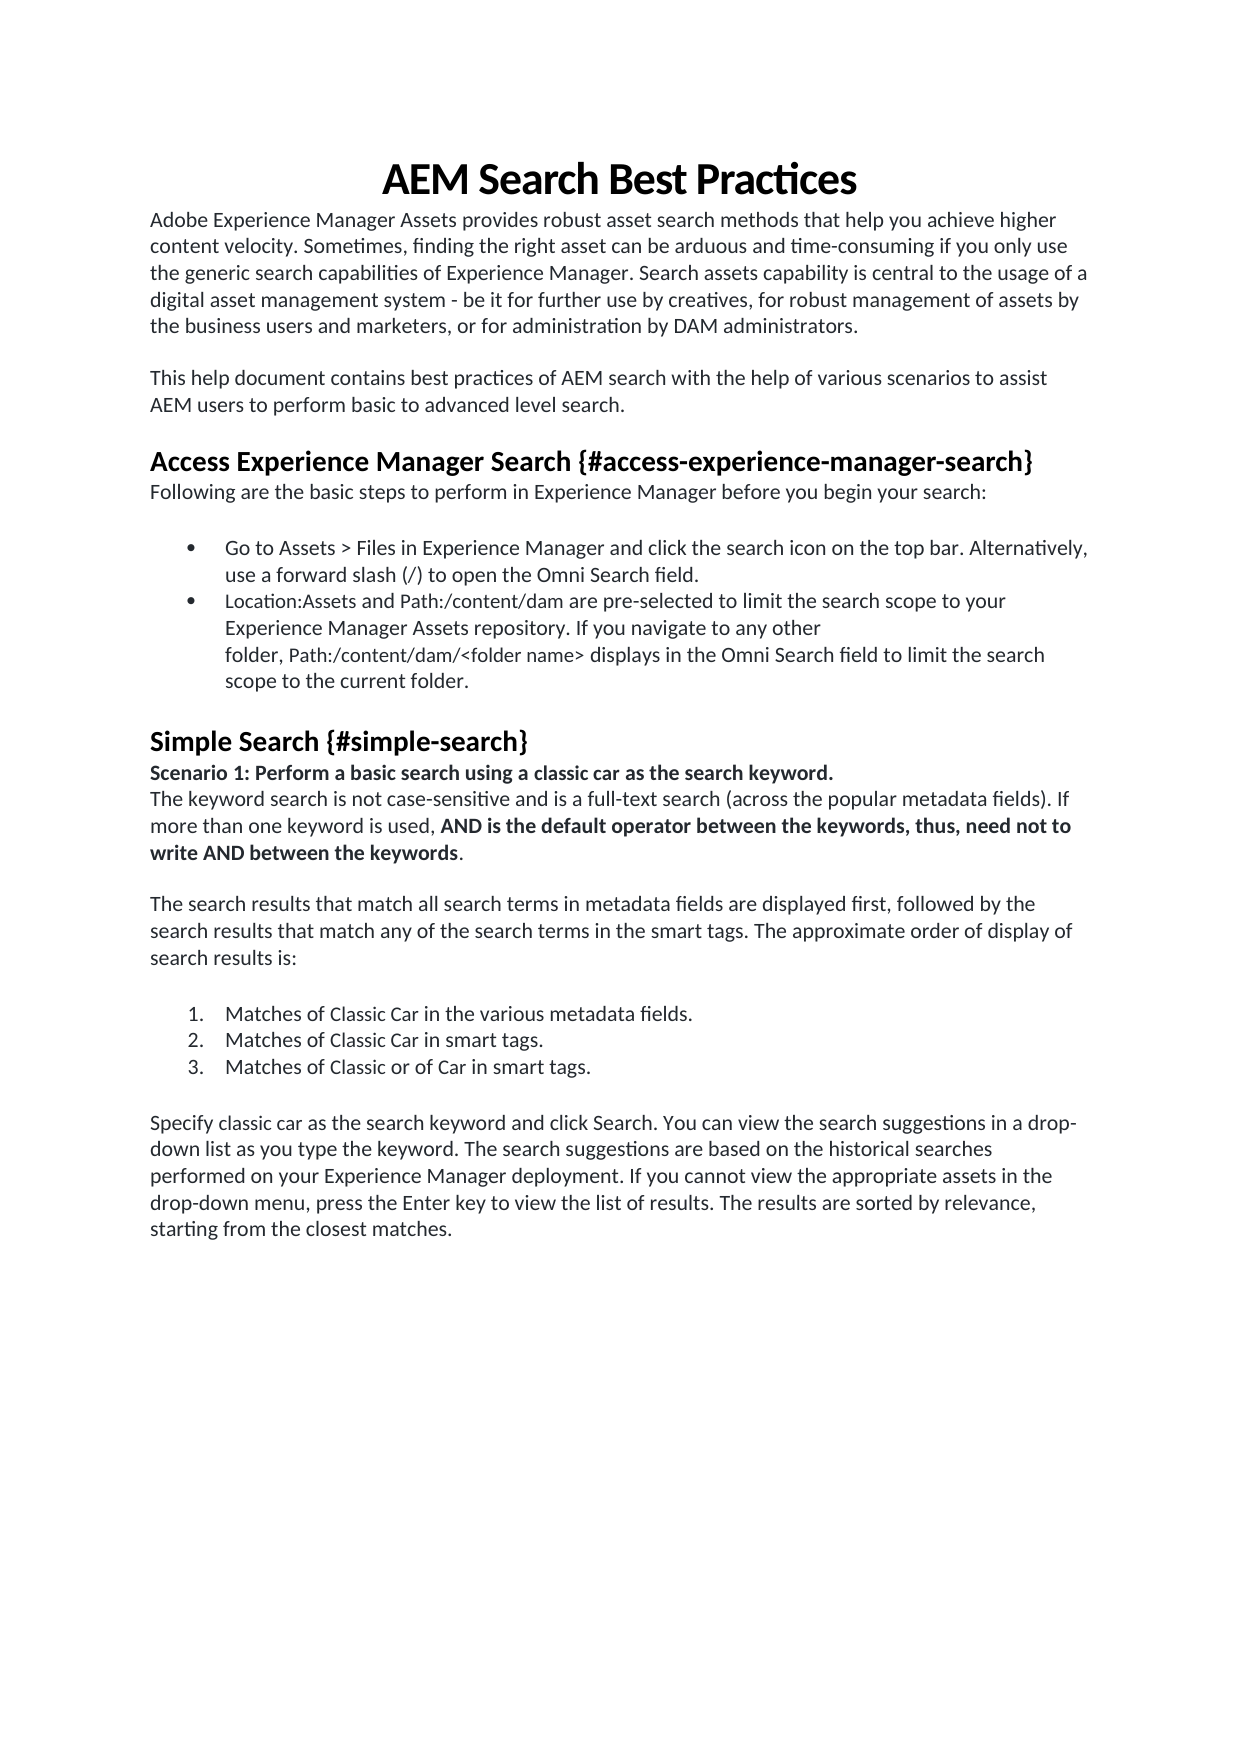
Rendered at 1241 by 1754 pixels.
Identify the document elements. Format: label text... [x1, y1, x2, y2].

list Matches of Classic Car in smart tags. [187, 1026, 1090, 1053]
text Following are the basic steps to perform in Experience Manager before you begin your search: [150, 478, 1090, 505]
text The keyword search is not case-sensitive and is a full-text search (across the popular metadata fields). If more than one keyword is used, AND is the default operator between the keywords, thus, need not to write AND between the keywords. [150, 786, 1090, 866]
list Go to Assets > Files in Experience Manager and click the search icon on the top bar. Alternatively, use a forward slash (/) to open the Omni Search field. [187, 534, 1090, 587]
list Location:Assets and Path:/content/dam are pre-selected to limit the search scope to your Experience Manager Assets repository. If you navigate to any other folder, Path:/content/dam/<folder name> displays in the Omni Search field to limit the search scope to the current folder. [187, 587, 1090, 694]
list Matches of Classic Car in the various metadata fields. [187, 1000, 1090, 1026]
text Scenario 1: Perform a basic search using a classic car as the search keyword. [150, 759, 1090, 786]
subtitle Simple Search {#simple-search} [150, 723, 1090, 759]
subtitle Access Experience Manager Search {#access-experience-manager-search} [150, 443, 1090, 478]
title AEM Search Best Practices [150, 150, 1090, 206]
text Adobe Experience Manager Assets provides robust asset search methods that help you achieve higher content velocity. Sometimes, finding the right asset can be arduous and time-consuming if you only use the generic search capabilities of Experience Manager. Search assets capability is central to the usage of a digital asset management system - be it for further use by creatives, for robust management of assets by the business users and marketers, or for administration by DAM administrators. [150, 206, 1090, 339]
text The search results that match all search terms in metadata fields are displayed first, followed by the search results that match any of the search terms in the smart tags. The approximate order of display of search results is: [150, 891, 1090, 971]
text Specify classic car as the search keyword and click Search. You can view the search suggestions in a drop-down list as you type the keyword. The search suggestions are based on the historical searches performed on your Experience Manager deployment. If you cannot view the appropriate assets in the drop-down menu, press the Enter key to view the list of results. The results are sorted by relevance, starting from the closest matches. [150, 1109, 1090, 1242]
text This help document contains best practices of AEM search with the help of various scenarios to assist AEM users to perform basic to advanced level search. [150, 364, 1090, 418]
list Matches of Classic or of Car in smart tags. [187, 1053, 1090, 1080]
